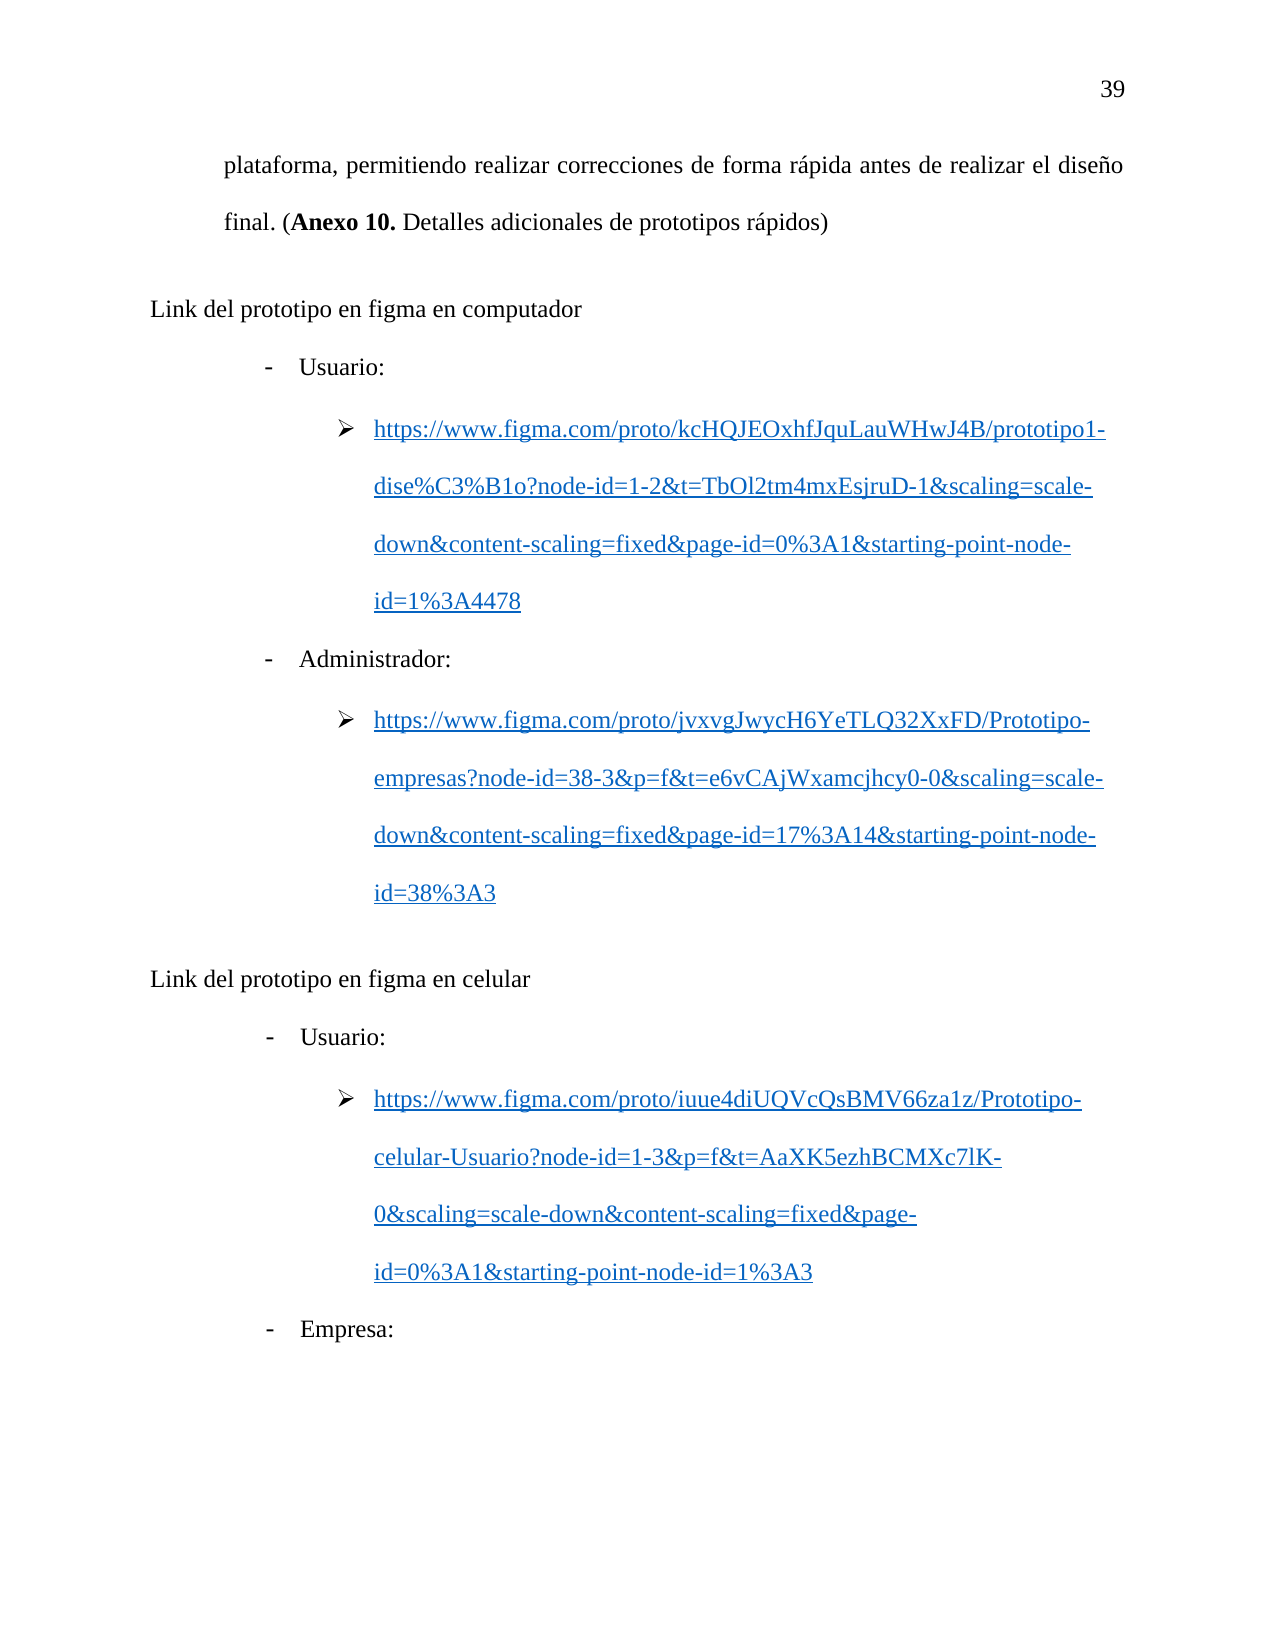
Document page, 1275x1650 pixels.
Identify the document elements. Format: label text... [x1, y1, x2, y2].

list https://www.figma.com/proto/kcHQJEOxhfJquLauWHwJ4B/prototipo1-dise%C3%B1o?node-id=1-2&t=TbOl2tm4mxEsjruD-1&scaling=scale-down&content-scaling=fixed&page-id=0%3A1&starting-point-node-id=1%3A4478 [336, 414, 1125, 615]
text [224, 150, 1125, 236]
list Empresa: [262, 1314, 1125, 1345]
list Administrador: [261, 644, 1125, 674]
list Usuario: [262, 1022, 1125, 1053]
list https://www.figma.com/proto/iuue4diUQVcQsBMV66za1z/Prototipo-celular-Usuario?node-id=1-3&p=f&t=AaXK5ezhBCMXc7lK-0&scaling=scale-down&content-scaling=fixed&page-id=0%3A1&starting-point-node-id=1%3A3 [336, 1084, 1125, 1285]
list Usuario: [261, 352, 1125, 383]
list https://www.figma.com/proto/jvxvgJwycH6YeTLQ32XxFD/Prototipo-empresas?node-id=38-3&p=f&t=e6vCAjWxamcjhcy0-0&scaling=scale-down&content-scaling=fixed&page-id=17%3A14&starting-point-node-id=38%3A3 [336, 705, 1125, 907]
subtitle Link del prototipo en figma en computador [150, 294, 1125, 323]
subtitle Link del prototipo en figma en celular [150, 964, 1125, 993]
